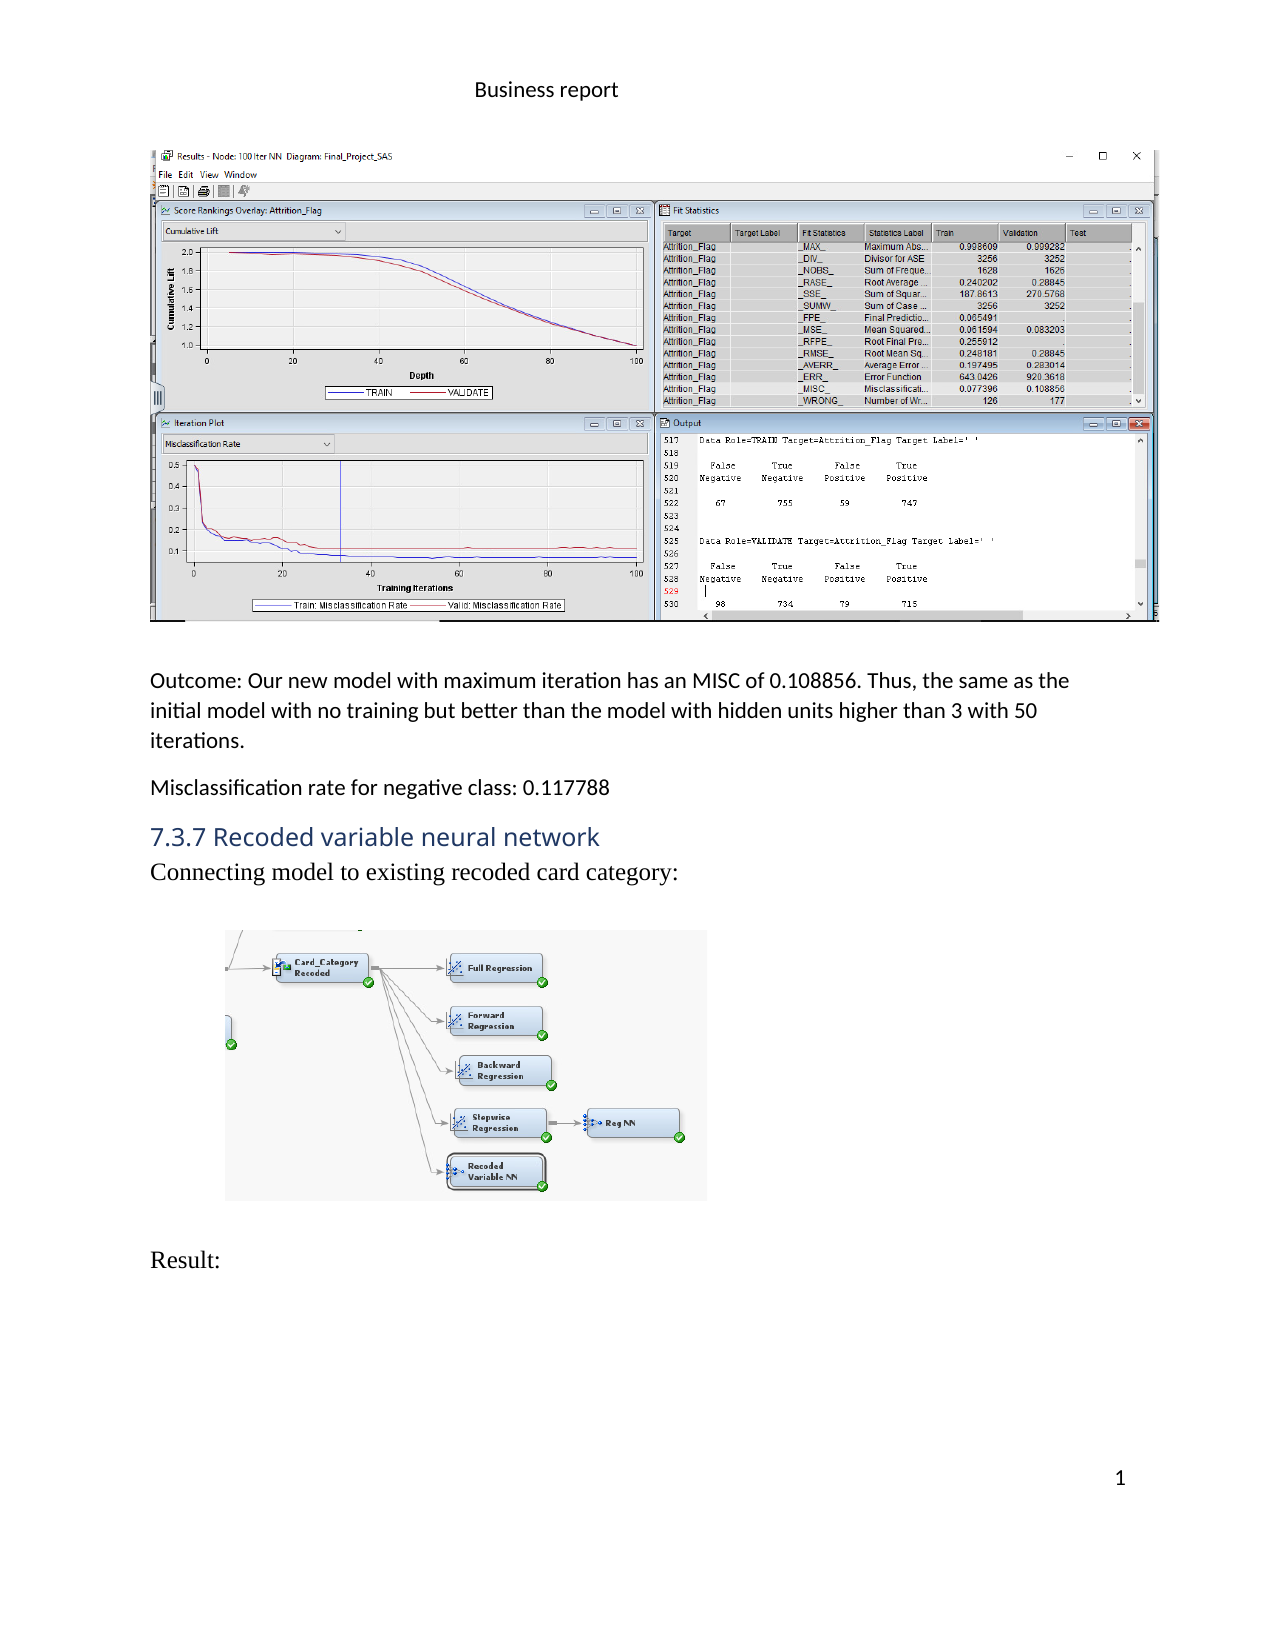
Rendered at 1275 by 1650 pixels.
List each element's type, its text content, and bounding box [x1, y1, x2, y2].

text Misclassification rate for negative class: 0.117788 [150, 773, 1125, 801]
picture [150, 150, 1160, 622]
text Result: [150, 1245, 1125, 1274]
text Connecting model to existing recoded card category: [150, 857, 1125, 885]
picture [225, 930, 708, 1201]
text Outcome: Our new model with maximum iteration has an MISC of 0.108856. Thus, the same as the initial model with no training but better than the model with hidden units higher than 3 with 50 iterations. [150, 666, 1125, 754]
subtitle 7.3.7 Recoded variable neural network [150, 820, 1125, 854]
